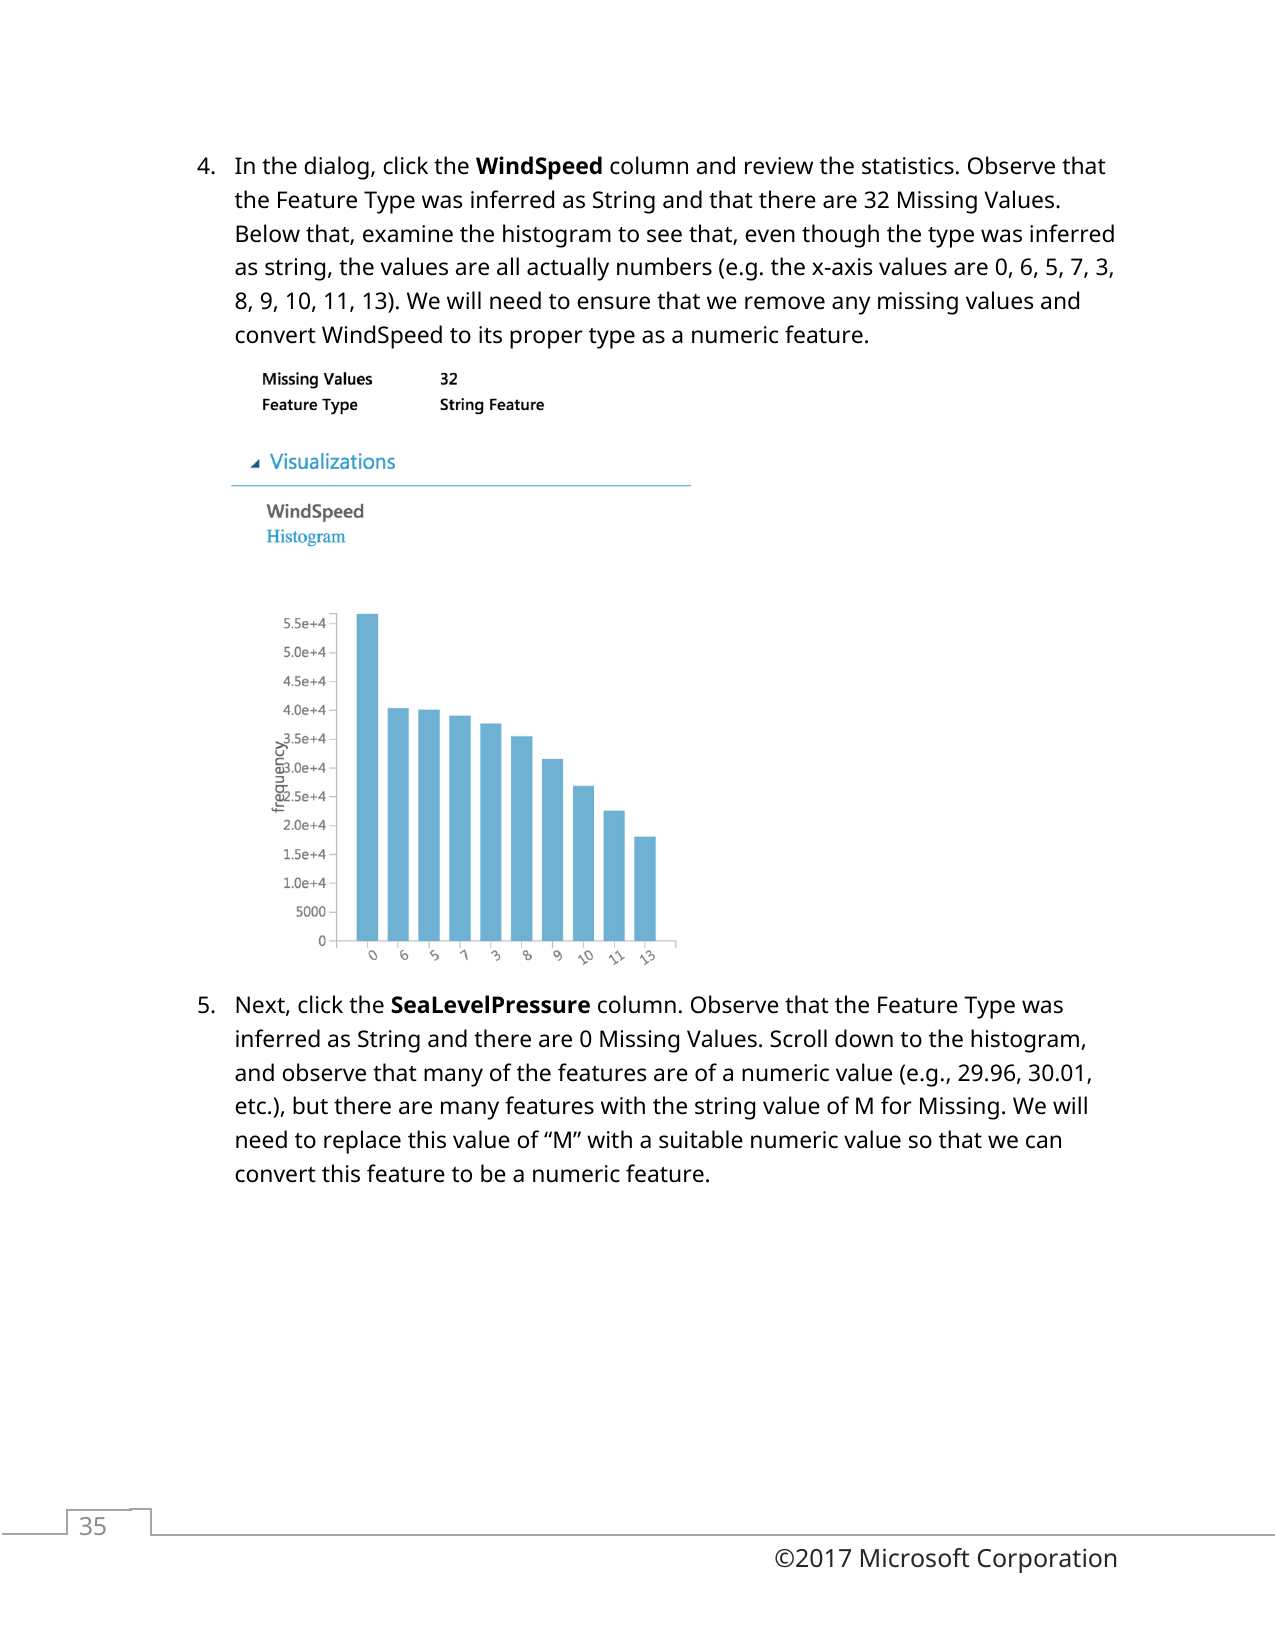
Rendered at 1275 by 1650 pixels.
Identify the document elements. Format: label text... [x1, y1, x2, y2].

list In the dialog, click the WindSpeed column and review the statistics. Observe that the Feature Type was inferred as String and that there are 32 Missing Values. Below that, examine the histogram to see that, even though the type was inferred as string, the values are all actually numbers (e.g. the x-axis values are 0, 6, 5, 7, 3, 8, 9, 10, 11, 13). We will need to ensure that we remove any missing values and convert WindSpeed to its proper type as a numeric feature. [197, 150, 1125, 350]
list Next, click the SeaLevelPressure column. Observe that the Feature Type was inferred as String and there are 0 Missing Values. Scroll down to the histogram, and observe that many of the features are of a numeric value (e.g., 29.96, 30.01, etc.), but there are many features with the string value of M for Missing. We will need to replace this value of “M” with a suitable numeric value so that we can convert this feature to be a numeric feature. [197, 989, 1125, 1189]
picture [225, 369, 692, 970]
